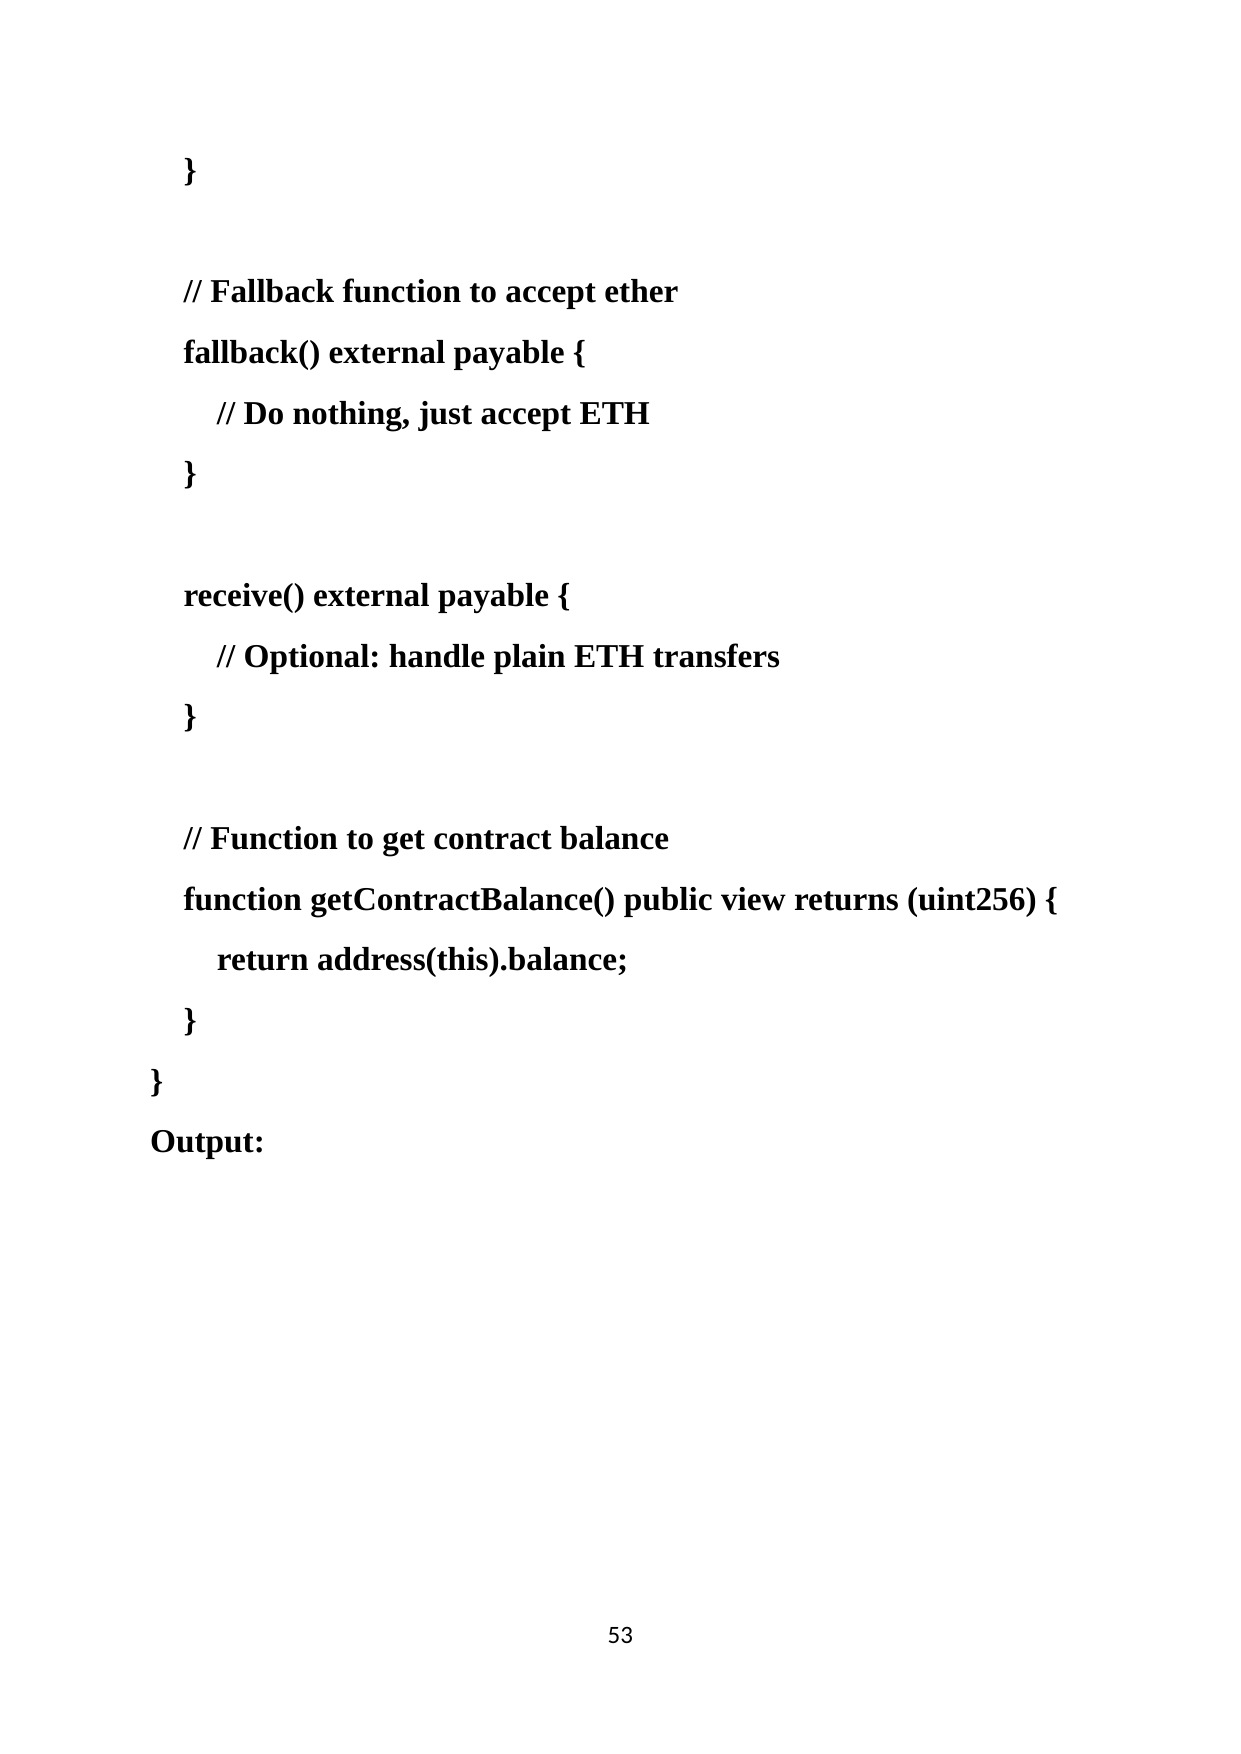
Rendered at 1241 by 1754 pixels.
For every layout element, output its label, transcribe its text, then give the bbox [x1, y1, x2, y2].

text } [150, 697, 1090, 735]
text } [150, 454, 1090, 492]
text } [150, 1061, 1090, 1099]
text function getContractBalance() public view returns (uint256) { [150, 879, 1090, 917]
text // Optional: handle plain ETH transfers [150, 636, 1090, 674]
text // Do nothing, just accept ETH [150, 393, 1090, 431]
text // Function to get contract balance [150, 818, 1090, 856]
text return address(this).balance; [150, 939, 1090, 978]
text } [150, 1000, 1090, 1038]
text Output: [150, 1122, 1090, 1160]
text } [150, 150, 1090, 188]
text fallback() external payable { [150, 332, 1090, 371]
text // Fallback function to accept ether [150, 271, 1090, 310]
text receive() external payable { [150, 575, 1090, 613]
